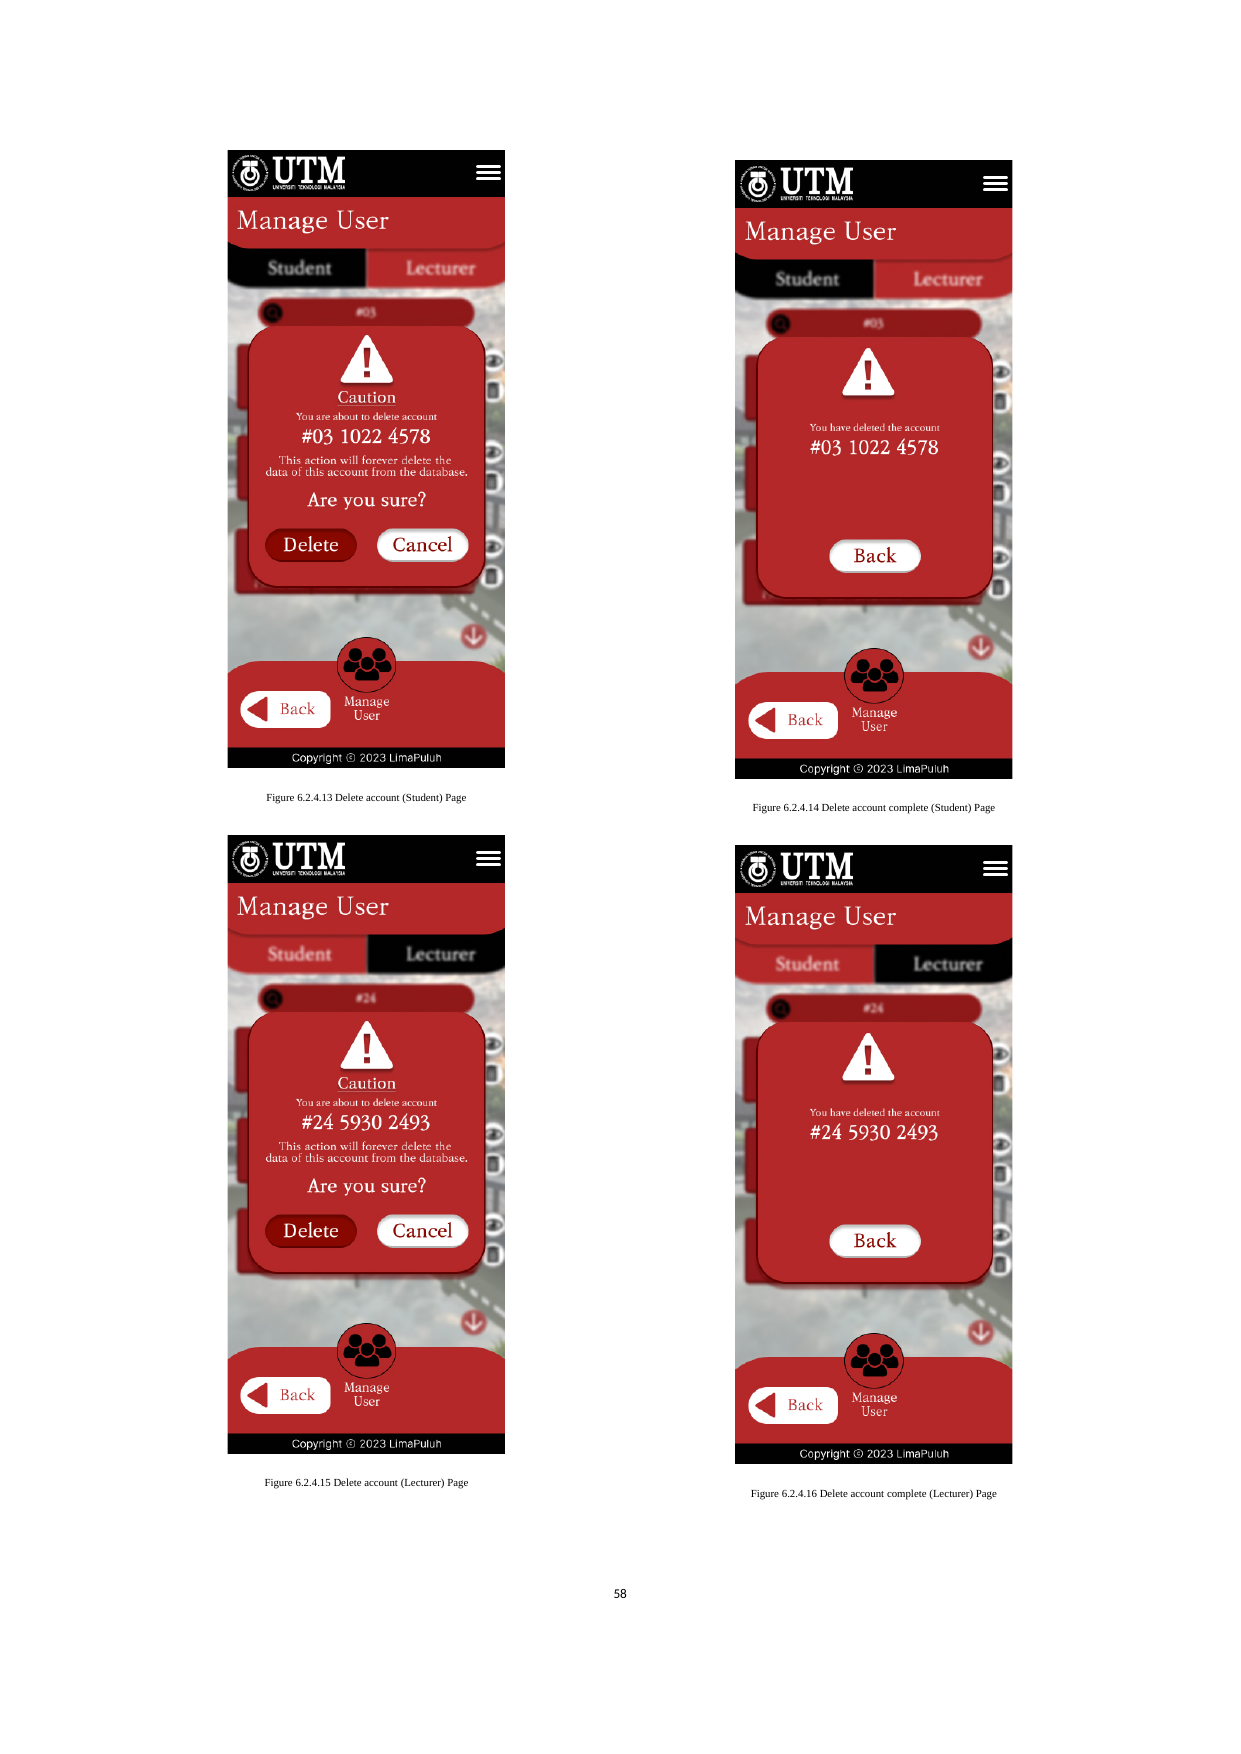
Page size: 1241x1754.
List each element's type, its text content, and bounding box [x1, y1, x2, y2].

picture [735, 160, 1013, 779]
picture [735, 845, 1013, 1464]
text Figure 6.2.4.15 Delete account (Lecturer) Page [150, 1467, 583, 1489]
text Figure 6.2.4.14 Delete account complete (Student) Page [657, 793, 1090, 814]
text Figure 6.2.4.16 Delete account complete (Lecturer) Page [657, 1478, 1090, 1499]
text Figure 6.2.4.13 Delete account (Student) Page [150, 782, 583, 803]
picture [227, 835, 505, 1454]
picture [227, 150, 505, 768]
